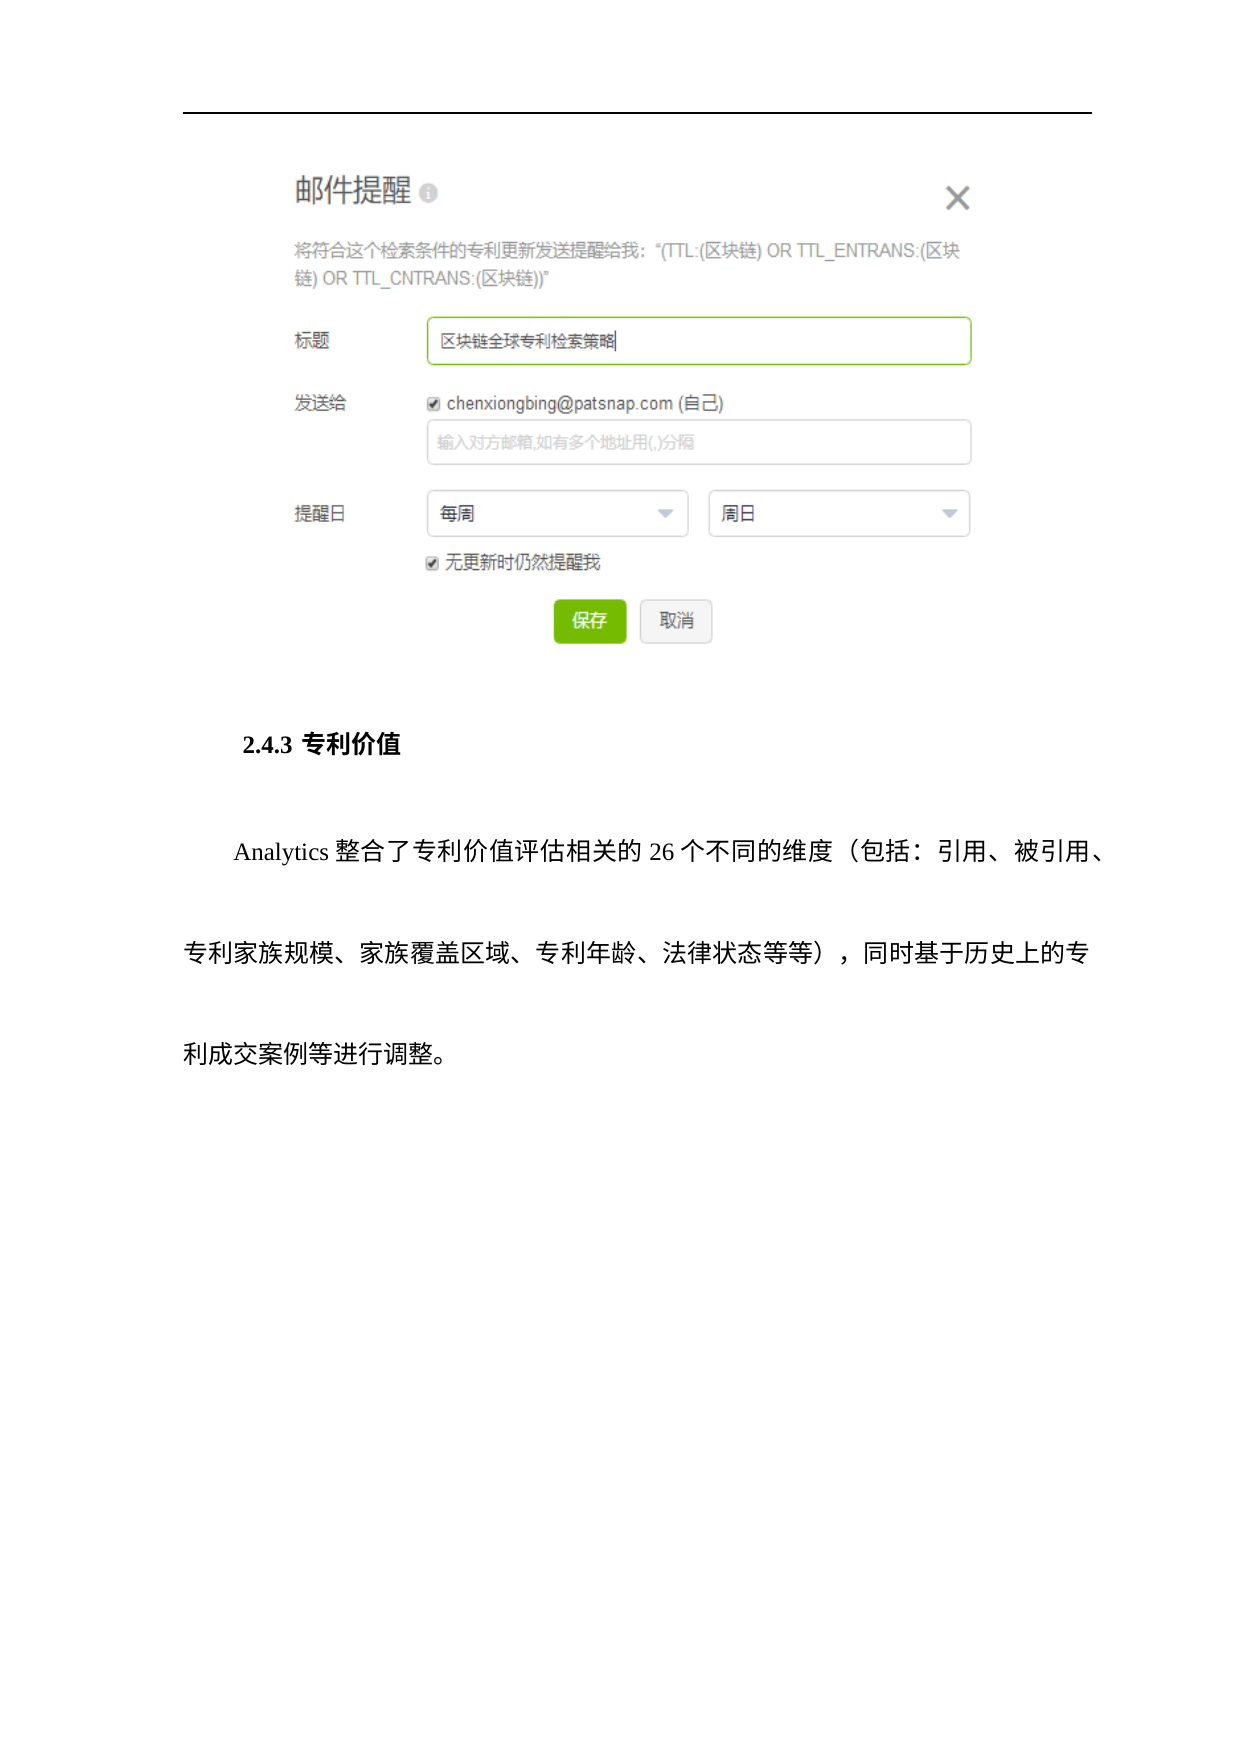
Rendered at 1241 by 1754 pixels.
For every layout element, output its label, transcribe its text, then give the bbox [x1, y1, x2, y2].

picture [283, 163, 993, 655]
subtitle 专利价值 [242, 708, 1092, 776]
text Analytics整合了专利价值评估相关的26个不同的维度（包括：引用、被引用、专利家族规模、家族覆盖区域、专利年龄、法律状态等等），同时基于历史上的专利成交案例等进行调整。 [183, 815, 1092, 1087]
